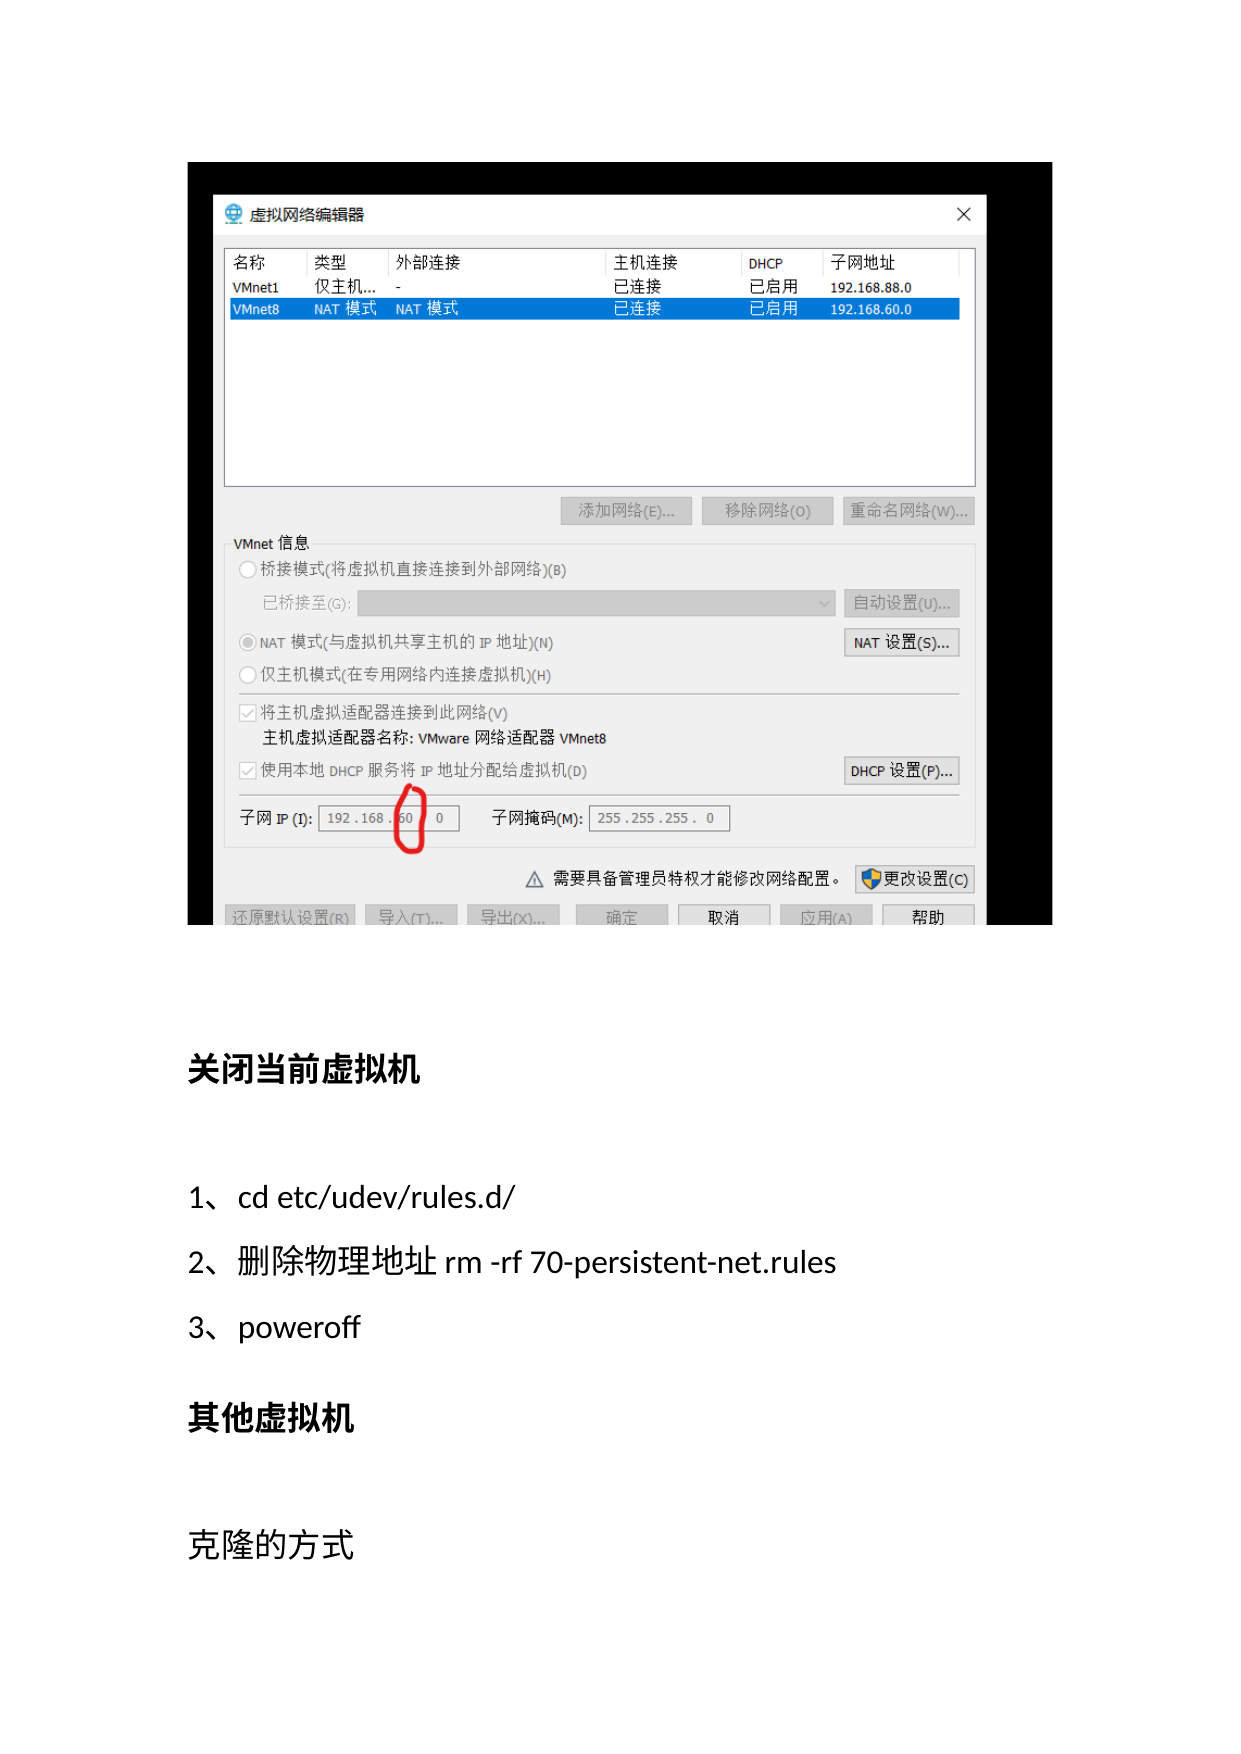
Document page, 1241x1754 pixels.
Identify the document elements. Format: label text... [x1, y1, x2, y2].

subtitle 其他虚拟机 [187, 1383, 1053, 1448]
picture [187, 162, 1053, 925]
list poweroff [187, 1291, 1053, 1356]
list 删除物理地址rm -rf 70-persistent-net.rules [187, 1226, 1053, 1291]
subtitle 关闭当前虚拟机 [187, 1034, 1053, 1099]
list cd etc/udev/rules.d/ [187, 1161, 1053, 1226]
text 克隆的方式 [187, 1511, 1053, 1576]
